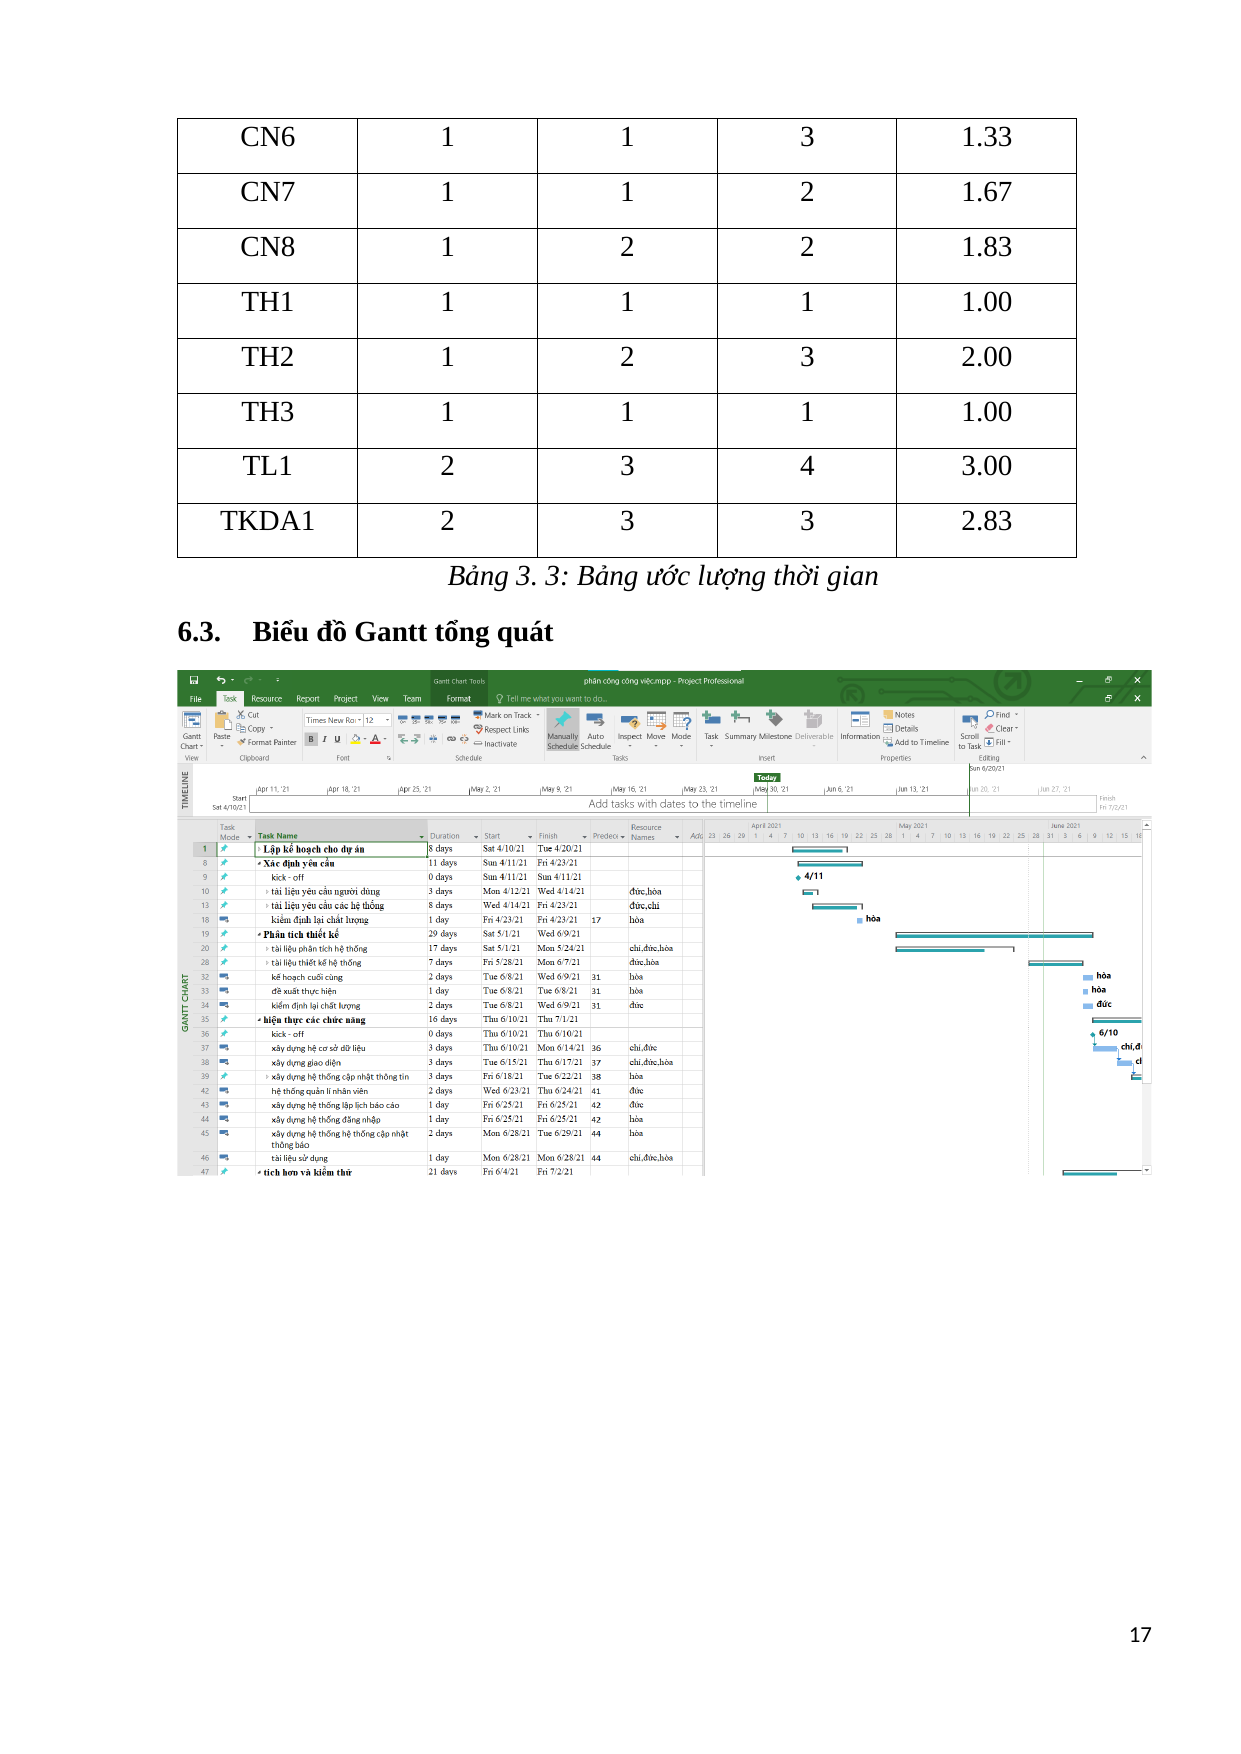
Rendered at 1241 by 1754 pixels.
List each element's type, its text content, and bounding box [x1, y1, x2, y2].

table_cell 2 [538, 339, 717, 393]
table_cell 2 [538, 229, 717, 283]
table_cell 1 [358, 339, 537, 393]
table_cell 1 [538, 174, 717, 228]
table_cell 1.00 [897, 394, 1076, 447]
table_cell TH2 [178, 339, 357, 393]
table_cell 2 [718, 229, 896, 283]
table_cell 1.33 [897, 119, 1076, 173]
table_cell TH3 [178, 394, 357, 447]
table_cell 2 [358, 504, 537, 557]
table_cell 1.00 [897, 284, 1076, 338]
text Bảng 3. 3: Bảng ước lượng thời gian [177, 558, 1152, 592]
list Biểu đồ Gantt tổng quát [177, 614, 1152, 648]
table_cell TH1 [178, 284, 357, 338]
table_cell 1 [718, 394, 896, 447]
table_cell 1 [538, 284, 717, 338]
table_cell 1 [358, 119, 537, 173]
table_cell 3 [538, 504, 717, 557]
table_cell 1 [358, 229, 537, 283]
table_cell 1 [538, 394, 717, 447]
table_cell TL1 [178, 449, 357, 502]
table_cell 1.83 [897, 229, 1076, 283]
table_cell 3 [718, 119, 896, 173]
table_cell CN7 [178, 174, 357, 228]
table_cell 2 [718, 174, 896, 228]
table_cell 1 [718, 284, 896, 338]
table_cell 1.67 [897, 174, 1076, 228]
table_cell 2.83 [897, 504, 1076, 557]
table_cell 1 [358, 174, 537, 228]
table_cell 4 [718, 449, 896, 502]
table_cell CN8 [178, 229, 357, 283]
table_cell 3 [538, 449, 717, 502]
table_cell CN6 [178, 119, 357, 173]
table_cell 1 [358, 394, 537, 447]
table_cell 1 [358, 284, 537, 338]
picture [177, 670, 1152, 1176]
table_cell 3 [718, 339, 896, 393]
table_cell 1 [538, 119, 717, 173]
table_cell 3.00 [897, 449, 1076, 502]
table_cell 3 [718, 504, 896, 557]
table_cell TKDA1 [178, 504, 357, 557]
table_cell 2.00 [897, 339, 1076, 393]
table_cell 2 [358, 449, 537, 502]
